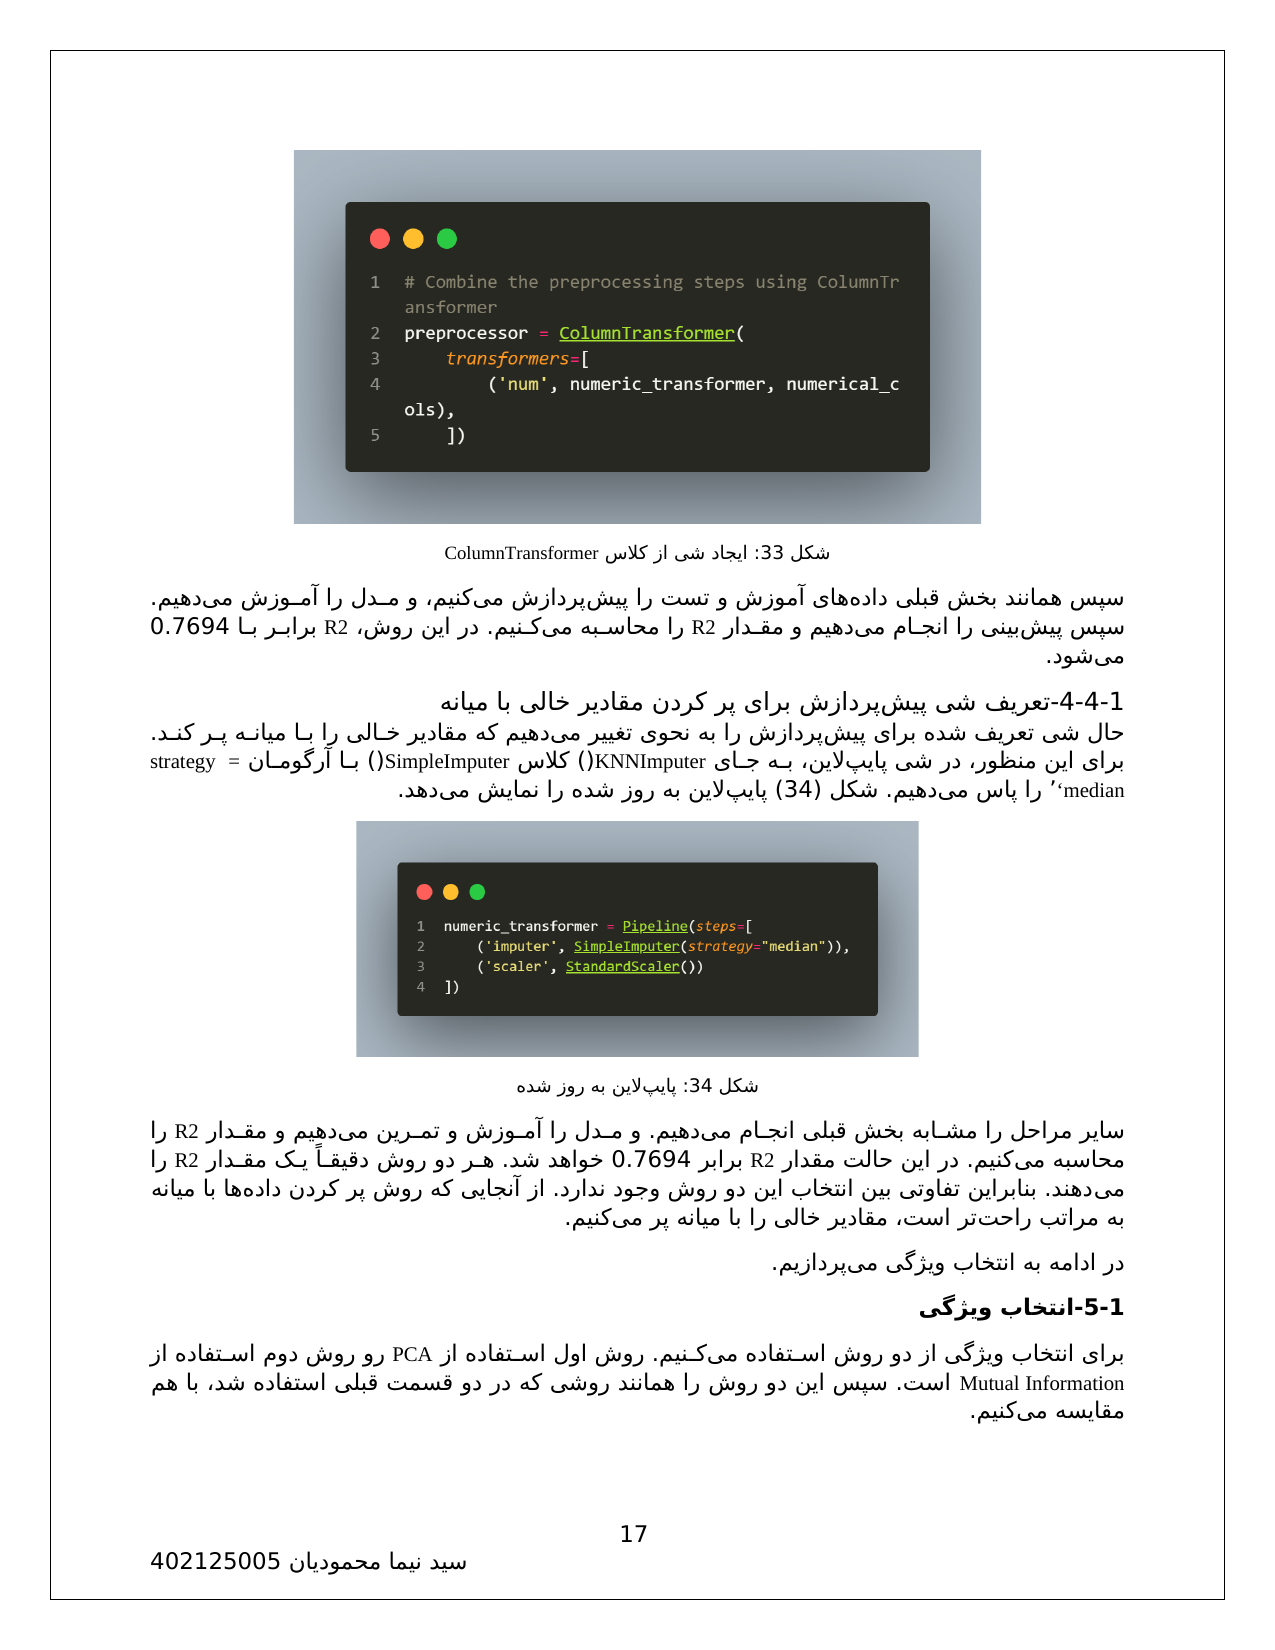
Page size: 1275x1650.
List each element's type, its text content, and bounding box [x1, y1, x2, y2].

text شکل 34: پایپ‌لاین به روز شده [150, 1075, 1125, 1097]
text در ادامه به انتخاب ویژگی می‌پردازیم. [150, 1249, 1125, 1276]
text سایر مراحل را مشابه بخش قبلی انجام می‌دهیم. و مدل را آموزش و تمرین می‌دهیم و مقدار R2 را محاسبه می‌کنیم. در این حالت مقدار R2 برابر 0.7694 خواهد شد. هر دو روش دقیقاً یک مقدار R2 را می‌دهند. بنابراین تفاوتی بین انتخاب این دو روش وجود ندارد. از آنجایی که روش پر کردن داده‌ها با میانه به مراتب راحت‌تر است، مقادیر خالی را با میانه پر می‌کنیم. [150, 1117, 1125, 1230]
picture [293, 150, 982, 524]
text شکل 33: ایجاد شی از کلاس ColumnTransformer [150, 542, 1125, 564]
picture [356, 821, 919, 1057]
text برای انتخاب ویژگی از دو روش استفاده می‌کنیم. روش اول استفاده از PCA رو روش دوم استفاده از Mutual Information است. سپس این دو روش را همانند روشی که در دو قسمت قبلی استفاده شد، با هم مقایسه می‌کنیم. [150, 1340, 1125, 1424]
text سپس همانند بخش قبلی داده‌های آموزش و تست را پیش‌پردازش می‌کنیم، و مدل را آموزش می‌دهیم. سپس پیش‌بینی را انجام می‌دهیم و مقدار R2 را محاسبه می‌کنیم. در این روش، R2 برابر با 0.7694 می‌شود. [150, 584, 1125, 669]
subtitle 5-1-انتخاب ویژگی [150, 1294, 1125, 1321]
subtitle 4-4-1-تعریف شی پیش‌پردازش برای پر کردن مقادیر خالی با میانه [150, 687, 1125, 717]
text حال شی تعریف شده برای پیش‌پردازش را به نحوی تغییر می‌دهیم که مقادیر خالی را با میانه پر کند. برای این منظور، در شی پایپ‌لاین، به جای KNNImputer() کلاس SimpleImputer() با آرگومان strategy = ‘median’ را پاس می‌دهیم. شکل (34) پایپ‌لاین به روز شده را نمایش می‌دهد. [150, 719, 1125, 803]
